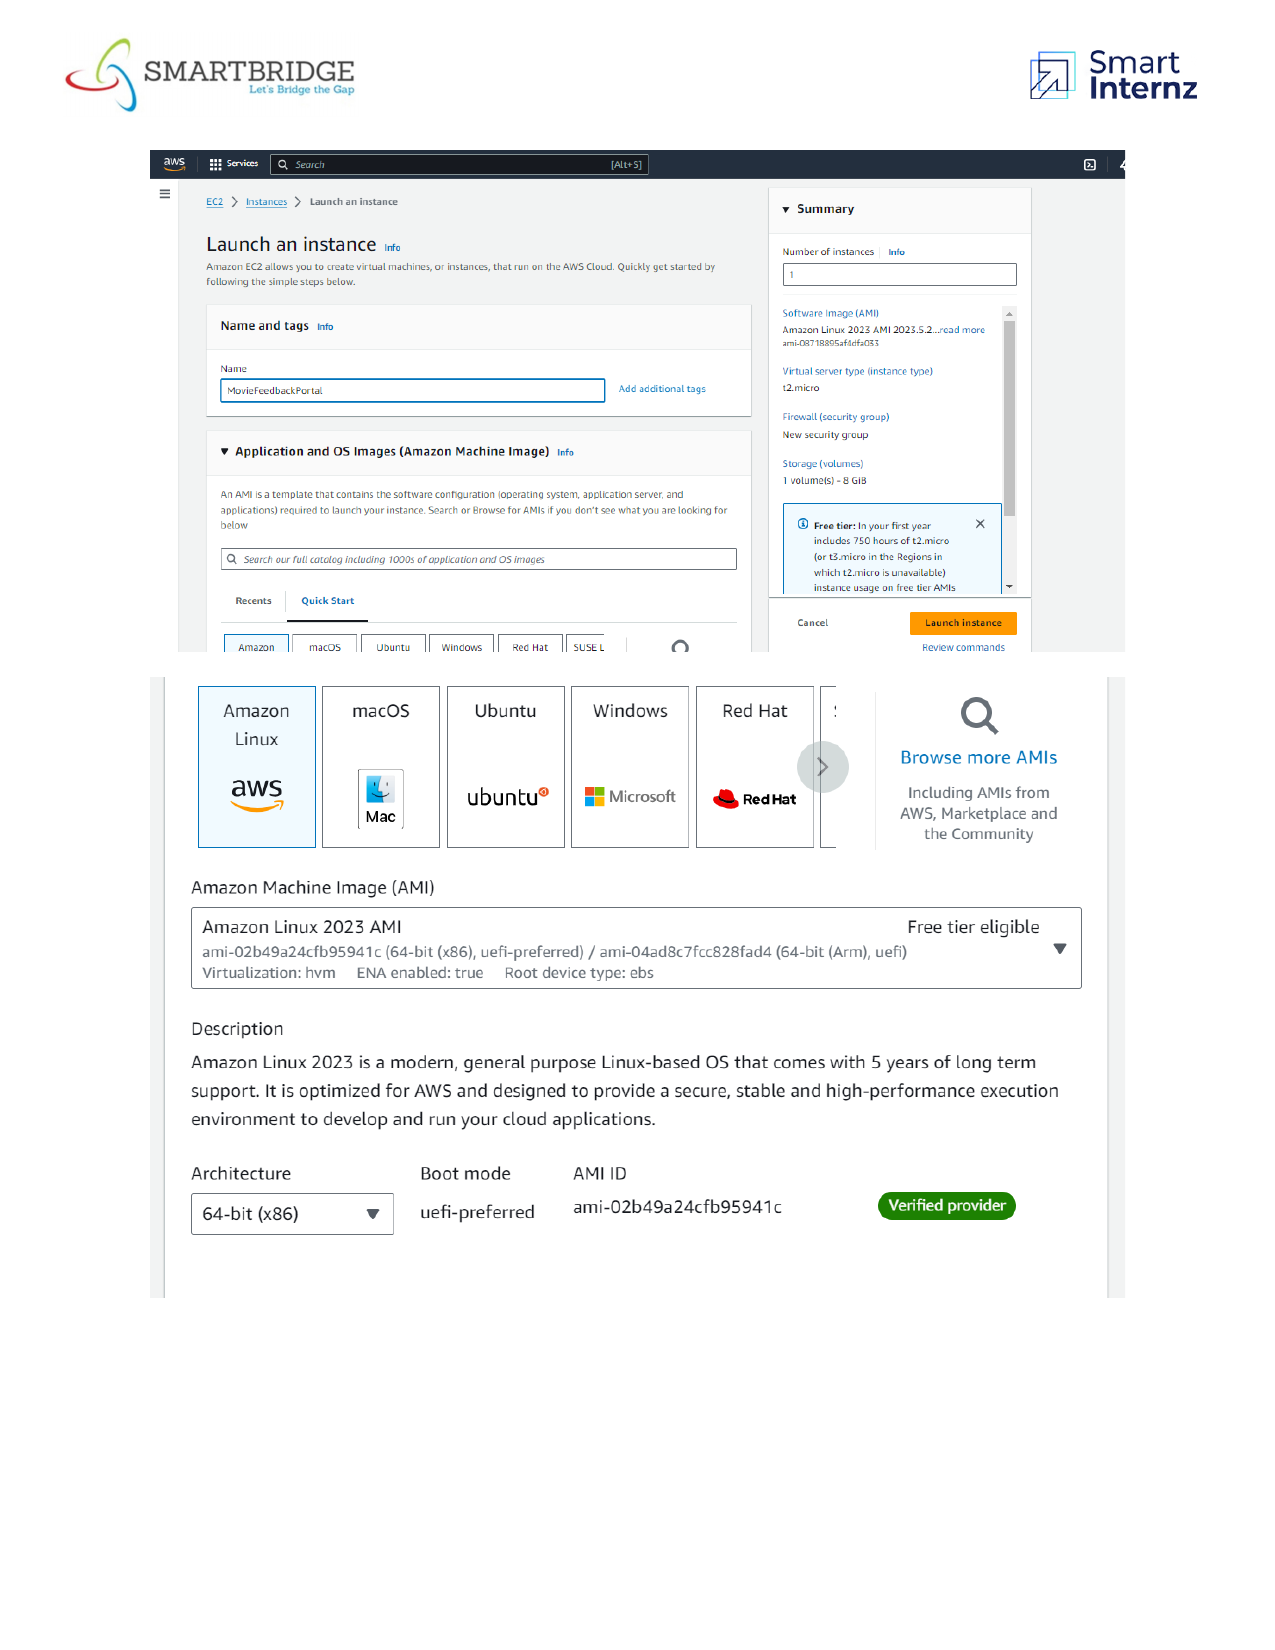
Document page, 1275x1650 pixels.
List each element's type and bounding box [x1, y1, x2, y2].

picture [62, 32, 359, 117]
picture [150, 677, 1125, 1298]
picture [150, 150, 1125, 652]
picture [1025, 50, 1202, 99]
